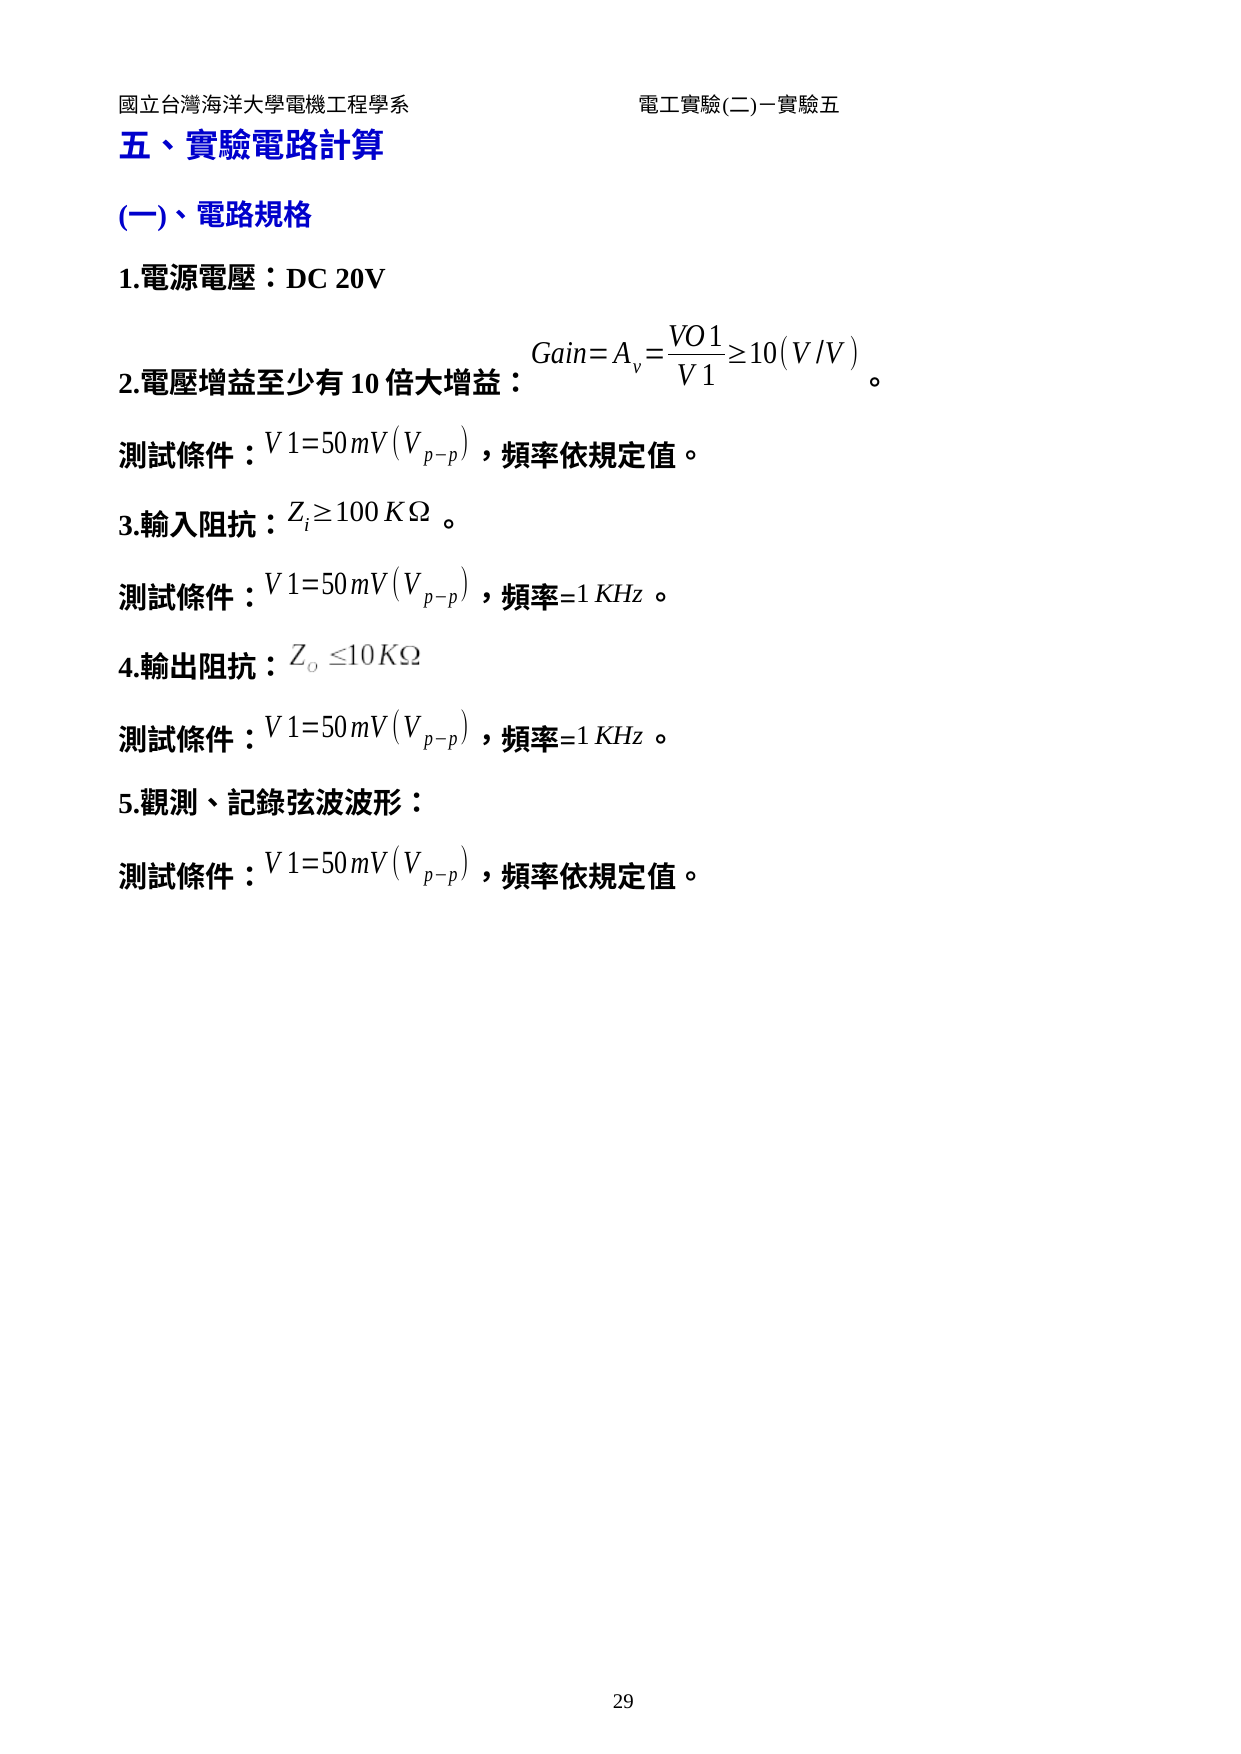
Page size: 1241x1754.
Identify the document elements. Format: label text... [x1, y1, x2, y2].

text 2.電壓增益至少有10倍大增益：。 [118, 318, 1128, 401]
text 1.電源電壓：DC 20V [118, 254, 1128, 297]
text 5.觀測、記錄弦波波形： [118, 780, 1128, 822]
text 3.輸入阻抗：。 [118, 496, 1128, 543]
text 測試條件：，頻率=。 [118, 564, 1128, 617]
text 五、實驗電路計算 [118, 119, 1128, 167]
text 測試條件：，頻率依規定值。 [118, 423, 1128, 475]
text (一)、電路規格 [118, 191, 1128, 233]
text 測試條件：，頻率=。 [118, 707, 1128, 759]
text 4.輸出阻抗： [118, 638, 1128, 685]
text 測試條件：，頻率依規定值。 [118, 843, 1128, 896]
